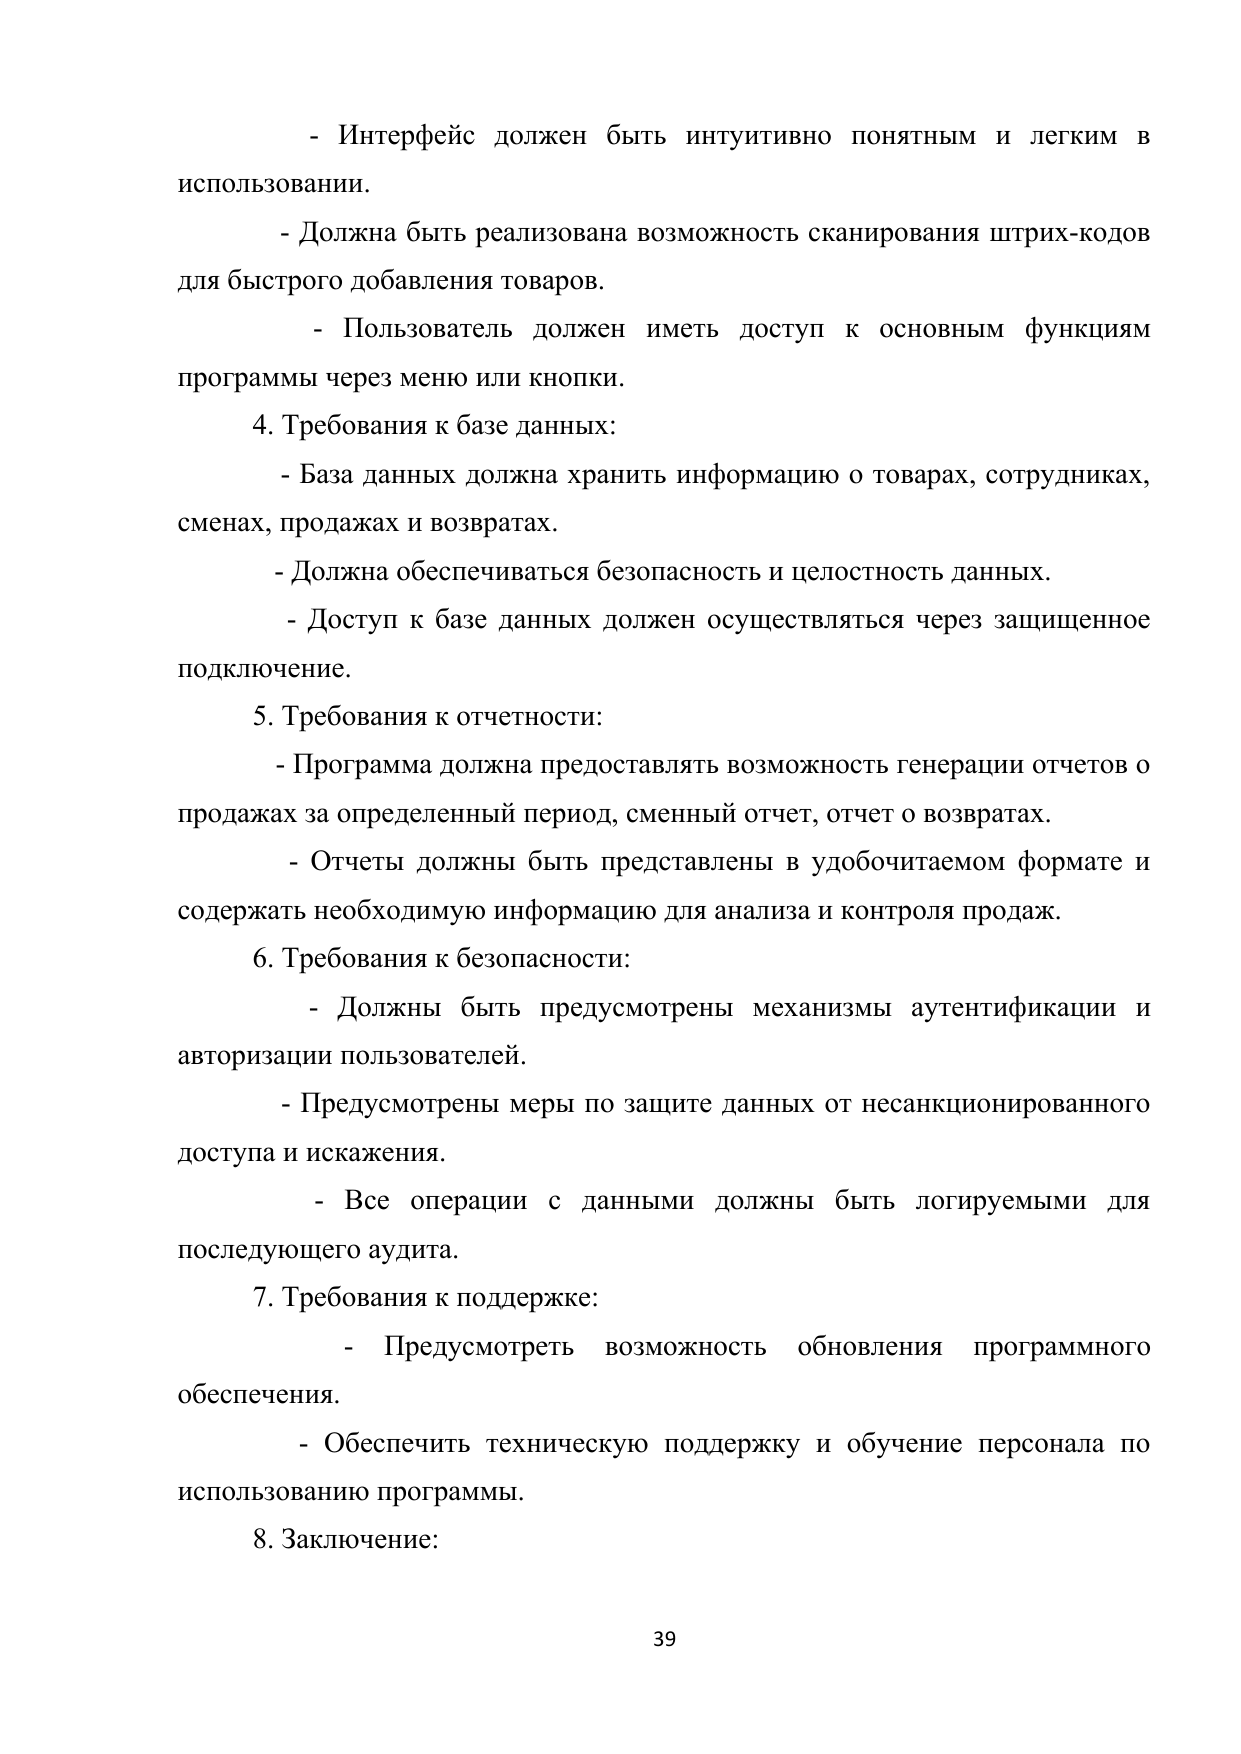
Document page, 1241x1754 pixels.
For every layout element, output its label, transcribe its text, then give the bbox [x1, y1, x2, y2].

text - База данных должна хранить информацию о товарах, сотрудниках, сменах, продажах и возвратах. [177, 457, 1152, 538]
text 7. Требования к поддержке: [177, 1281, 1152, 1313]
text - Должна обеспечиваться безопасность и целостность данных. [177, 554, 1152, 586]
text - Предусмотреть возможность обновления программного обеспечения. [177, 1329, 1152, 1410]
text 5. Требования к отчетности: [177, 699, 1152, 732]
text - Программа должна предоставлять возможность генерации отчетов о продажах за определенный период, сменный отчет, отчет о возвратах. [177, 748, 1152, 828]
text - Предусмотрены меры по защите данных от несанкционированного доступа и искажения. [177, 1087, 1152, 1168]
text - Пользователь должен иметь доступ к основным функциям программы через меню или кнопки. [177, 312, 1152, 393]
text - Должны быть предусмотрены механизмы аутентификации и авторизации пользователей. [177, 990, 1152, 1071]
text - Все операции с данными должны быть логируемыми для последующего аудита. [177, 1184, 1152, 1264]
text 6. Требования к безопасности: [177, 942, 1152, 974]
text - Обеспечить техническую поддержку и обучение персонала по использованию программы. [177, 1426, 1152, 1507]
text - Интерфейс должен быть интуитивно понятным и легким в использовании. [177, 118, 1152, 199]
text - Доступ к базе данных должен осуществляться через защищенное подключение. [177, 602, 1152, 683]
text 8. Заключение: [177, 1523, 1152, 1555]
text 4. Требования к базе данных: [177, 409, 1152, 441]
text - Должна быть реализована возможность сканирования штрих-кодов для быстрого добавления товаров. [177, 215, 1152, 296]
text - Отчеты должны быть представлены в удобочитаемом формате и содержать необходимую информацию для анализа и контроля продаж. [177, 845, 1152, 925]
